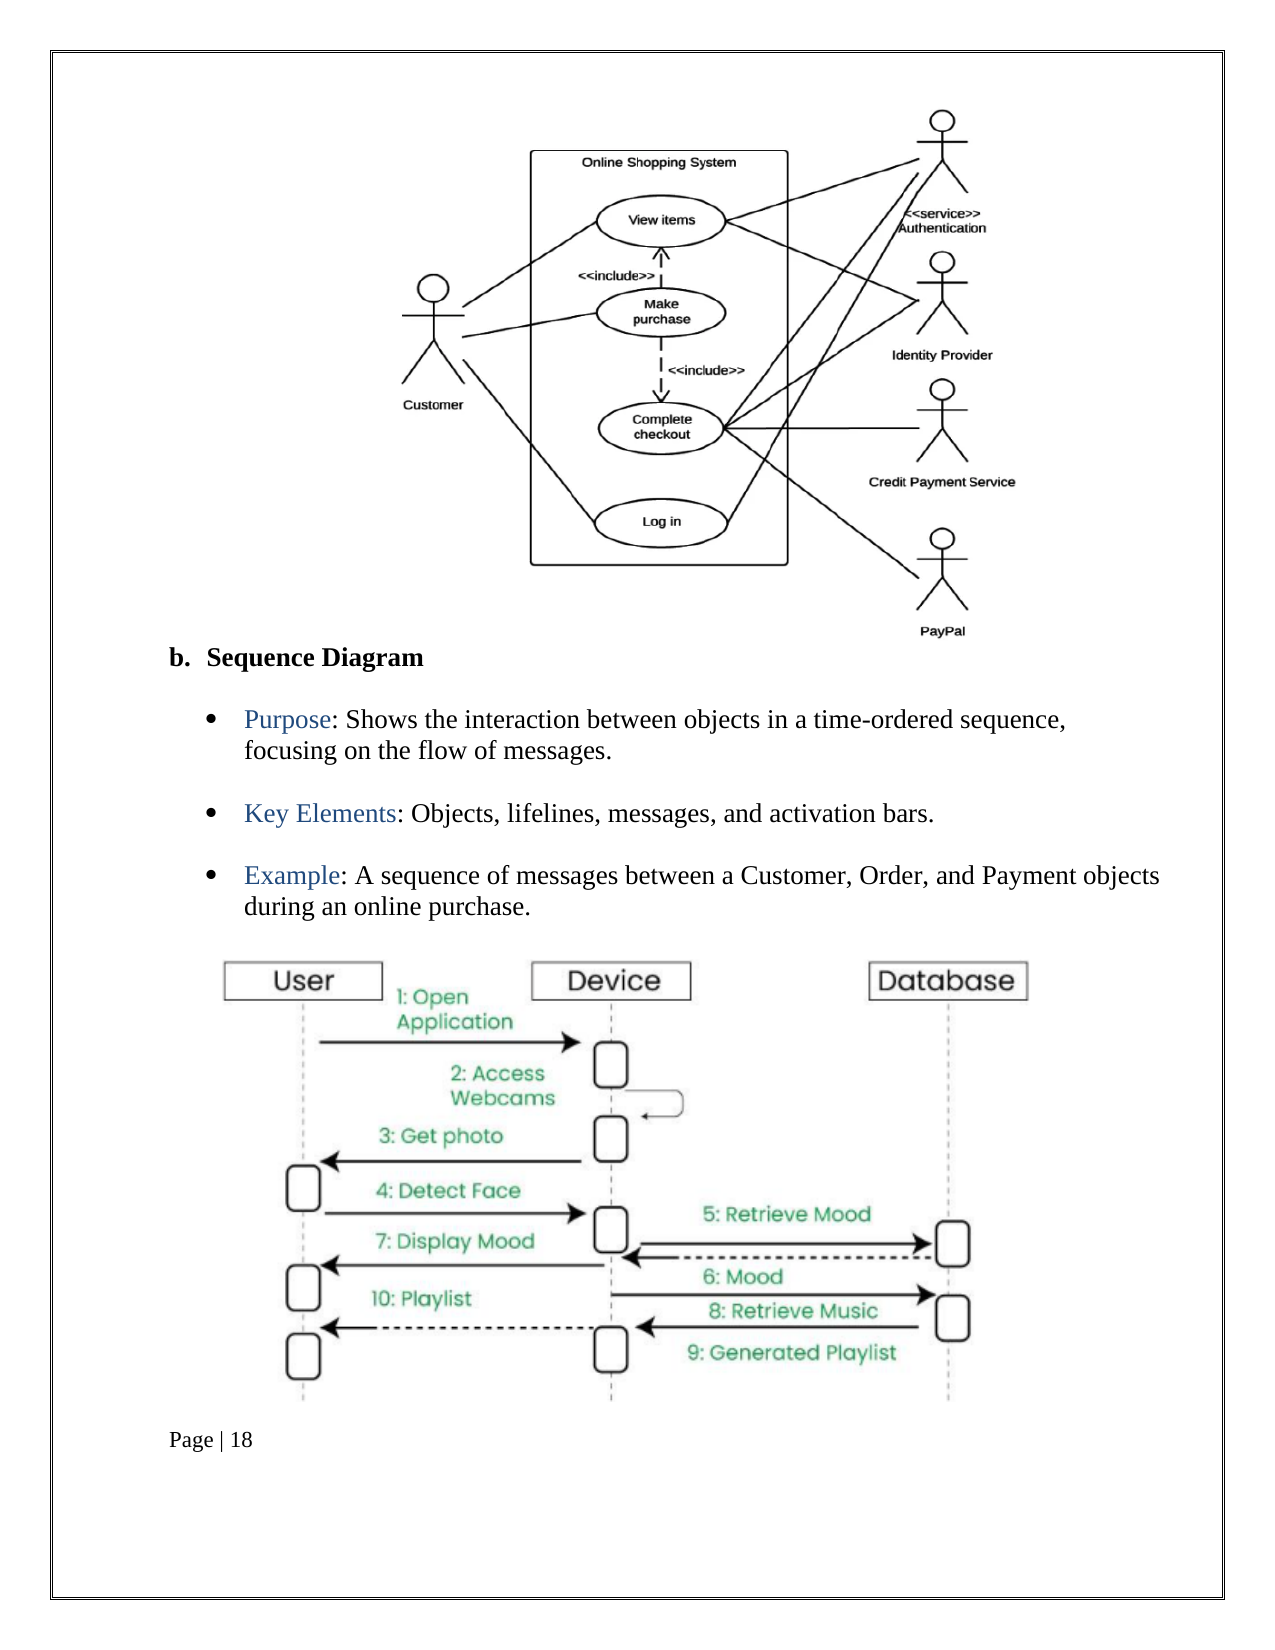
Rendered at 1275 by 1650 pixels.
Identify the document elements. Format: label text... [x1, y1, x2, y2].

picture [372, 103, 1037, 641]
list Example: A sequence of messages between a Customer, Order, and Payment objects during an online purchase. [206, 859, 1164, 922]
list Sequence Diagram [169, 641, 1164, 672]
list Key Elements: Objects, lifelines, messages, and activation bars. [206, 797, 1164, 828]
list Purpose: Shows the interaction between objects in a time-ordered sequence, focusing on the flow of messages. [206, 703, 1164, 766]
picture [197, 952, 1136, 1402]
